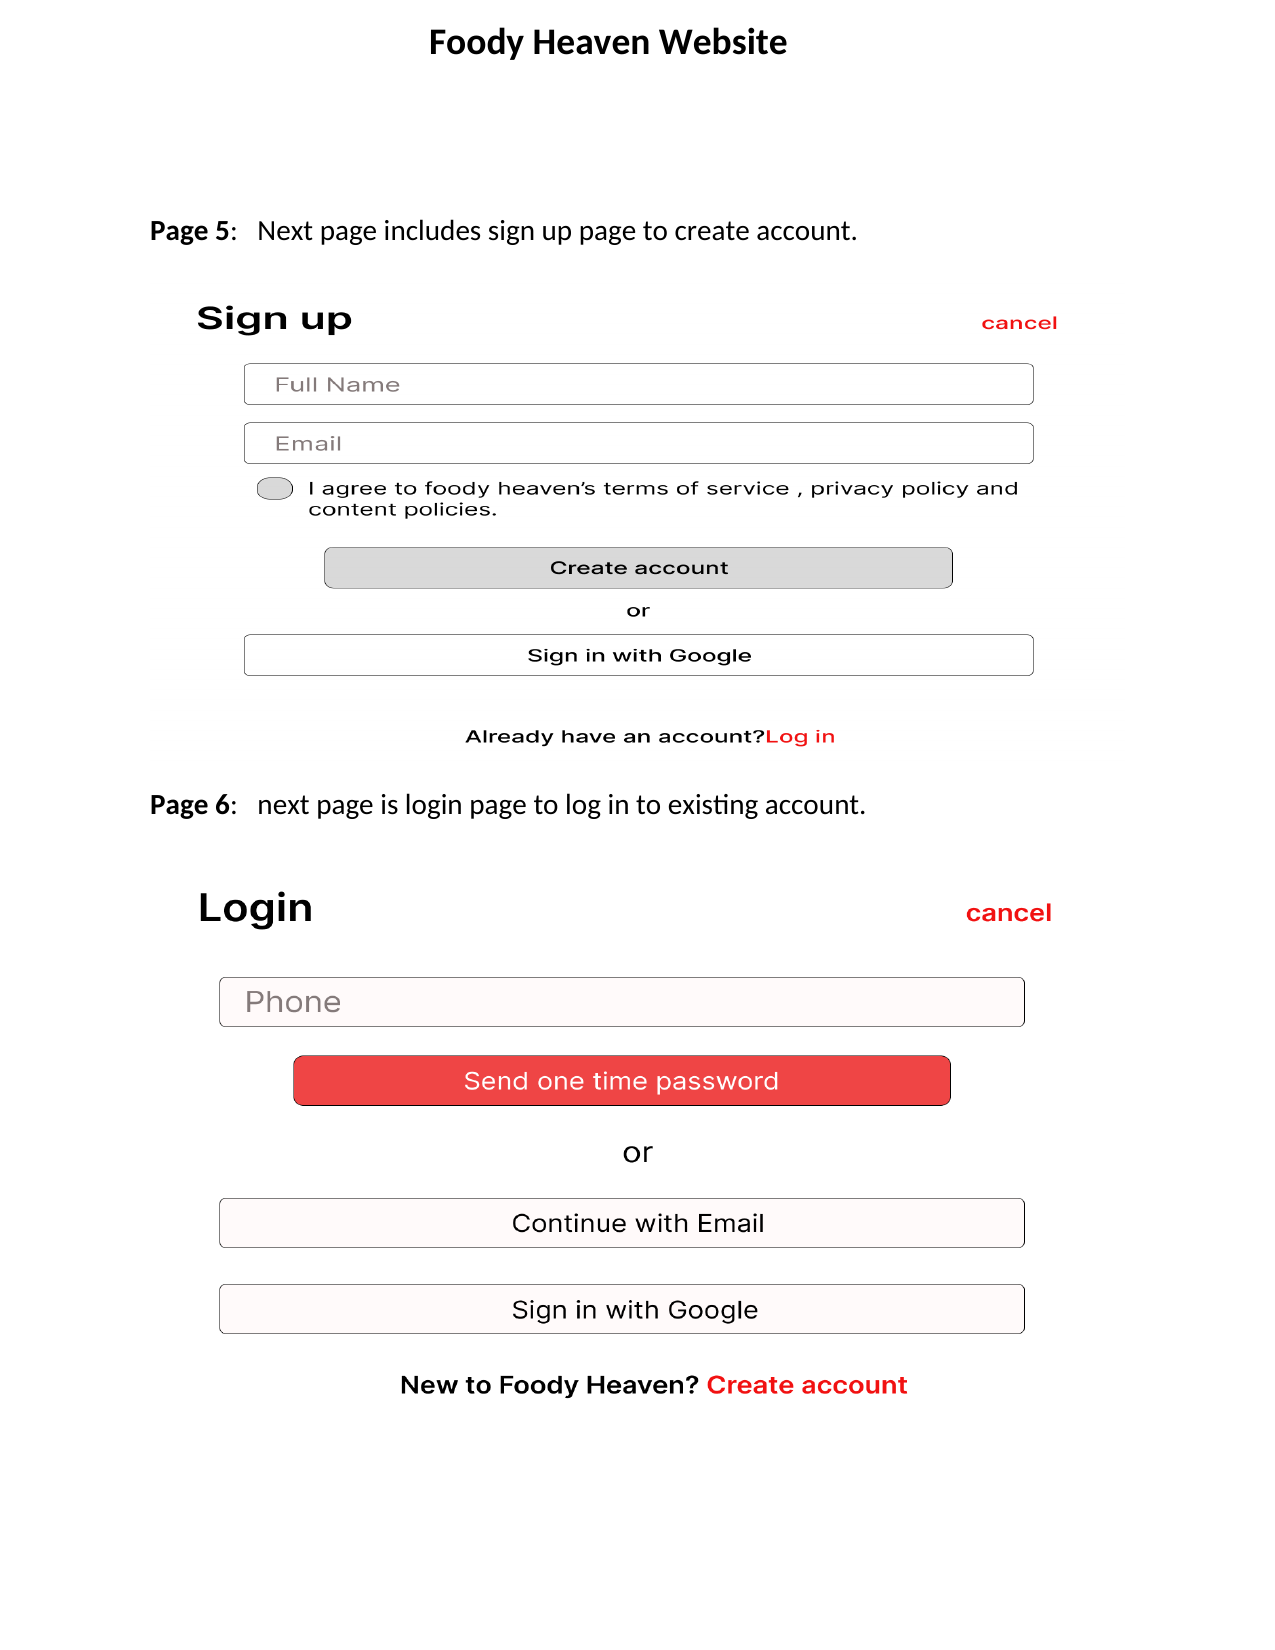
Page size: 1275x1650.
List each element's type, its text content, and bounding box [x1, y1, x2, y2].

picture [150, 847, 1125, 1467]
text Page 6: next page is login page to log in to existing account. [150, 786, 1125, 822]
text Page 5: Next page includes sign up page to create account. [150, 212, 1125, 247]
picture [150, 273, 1125, 761]
